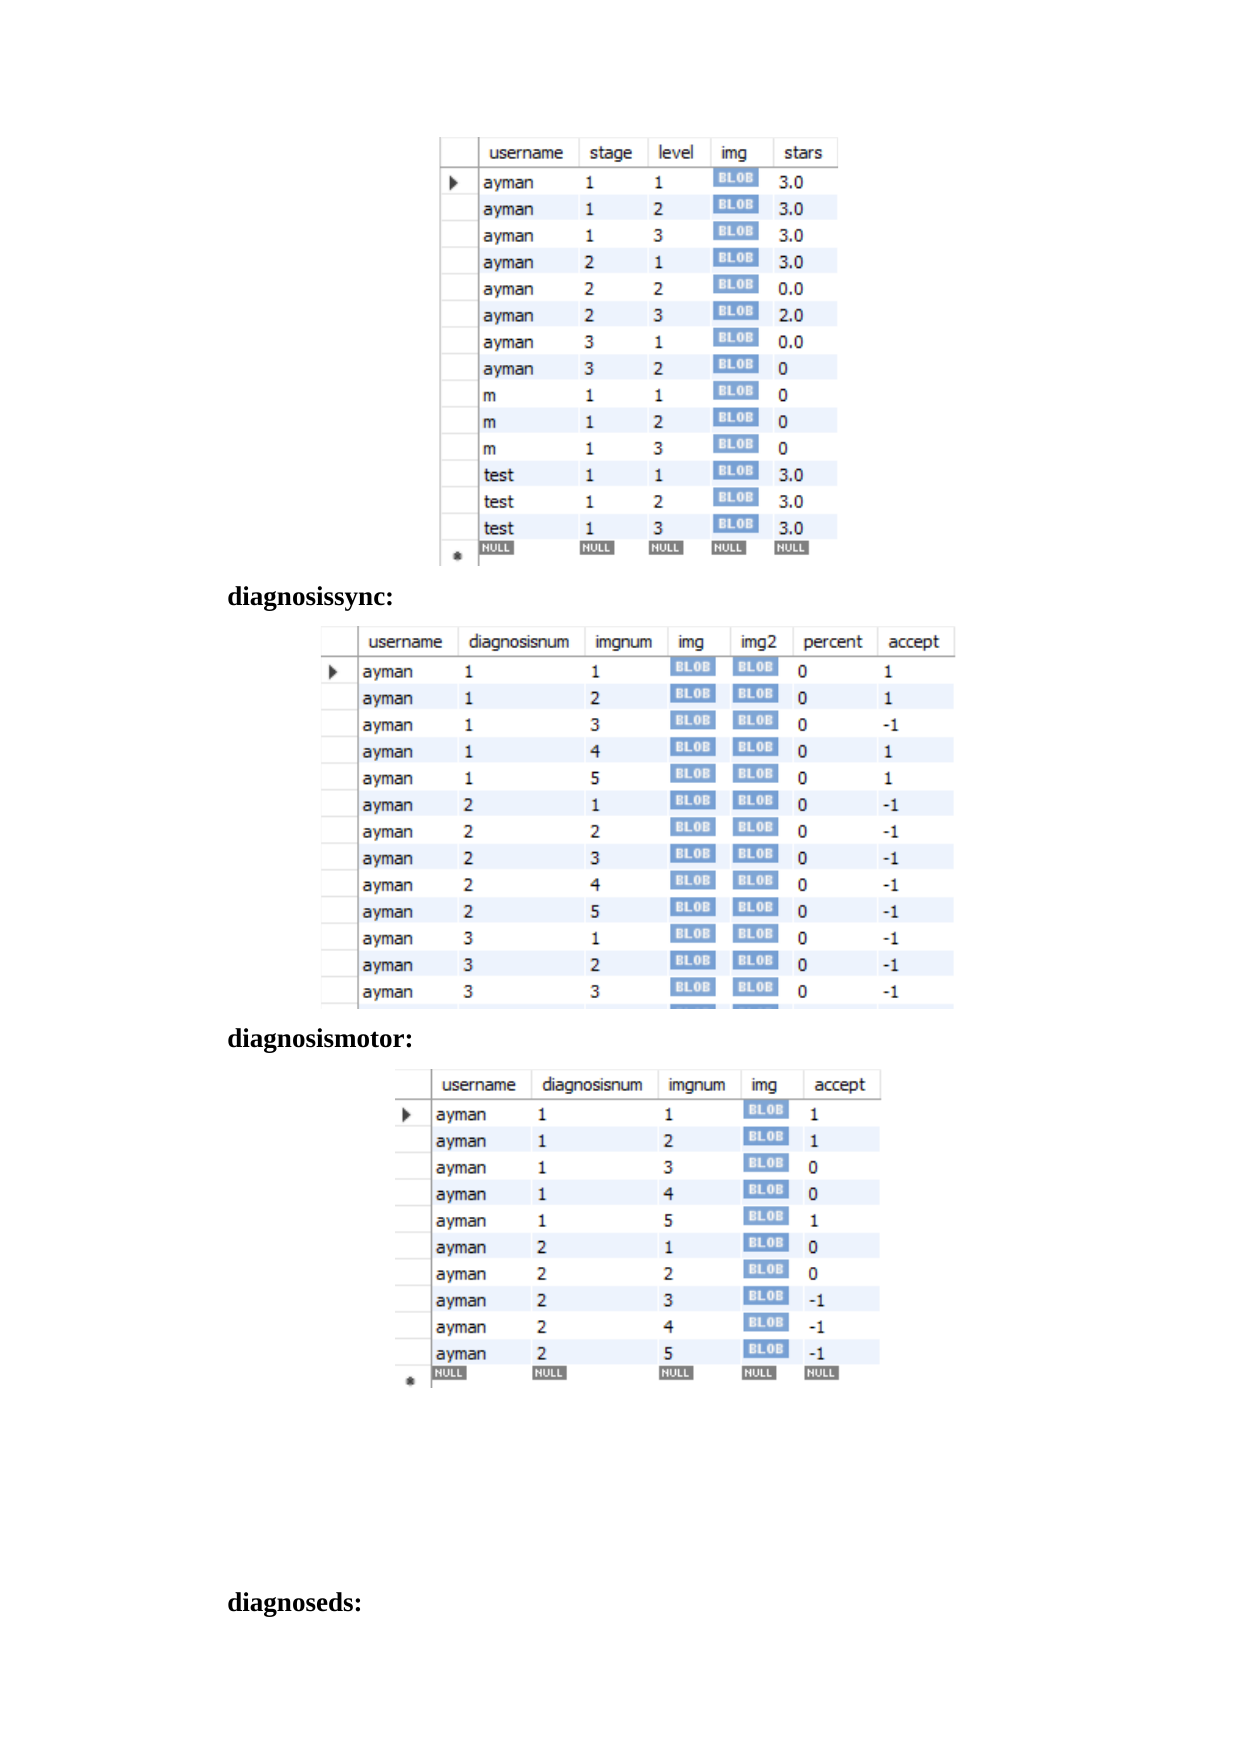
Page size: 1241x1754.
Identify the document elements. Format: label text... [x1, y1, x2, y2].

picture [320, 626, 957, 1009]
subtitle diagnosismotor: [77, 1022, 1201, 1054]
subtitle diagnosissync: [77, 580, 1201, 611]
subtitle diagnoseds: [152, 1587, 1201, 1618]
picture [439, 137, 839, 566]
picture [395, 1069, 883, 1388]
